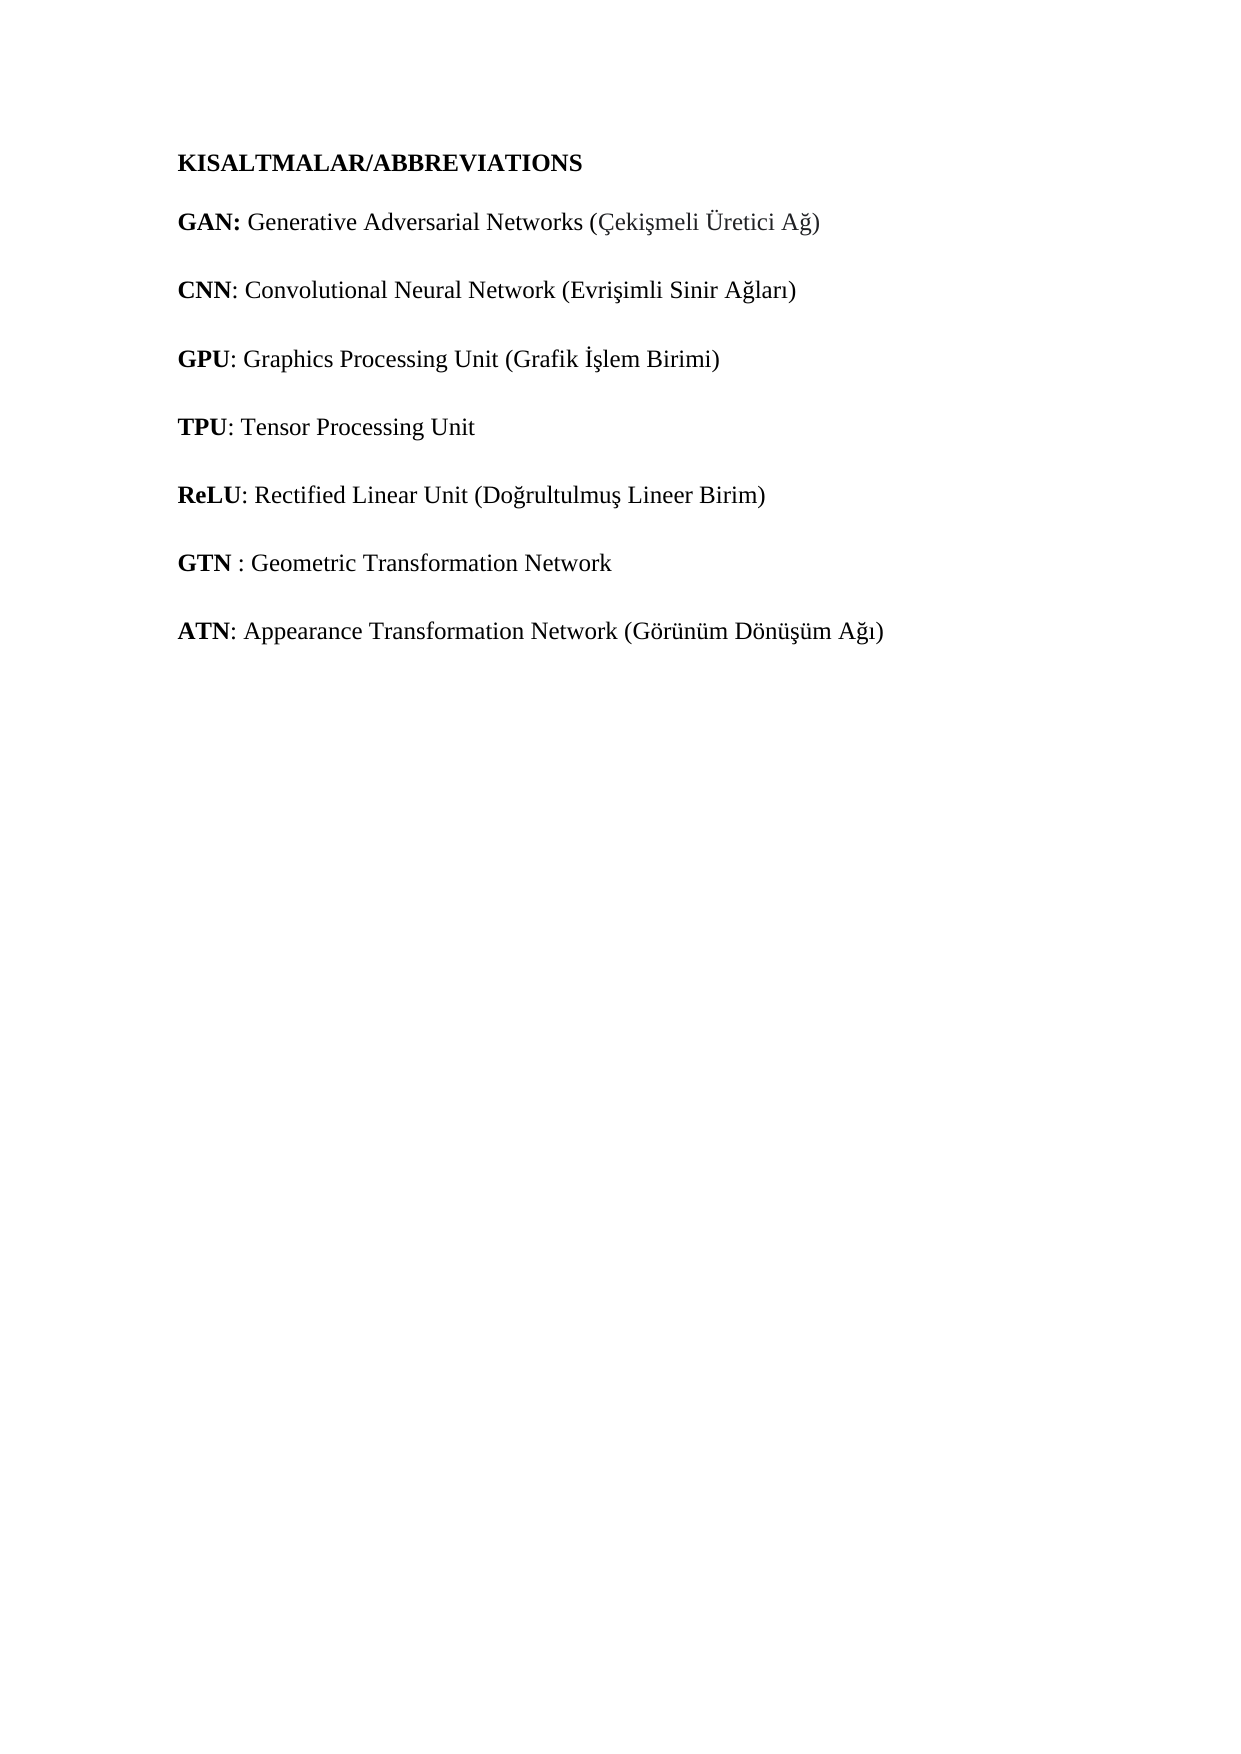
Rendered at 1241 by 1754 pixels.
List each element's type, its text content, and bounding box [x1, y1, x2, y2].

text GTN : Geometric Transformation Network [177, 548, 1092, 577]
text CNN: Convolutional Neural Network (Evrişimli Sinir Ağları) [177, 276, 1092, 304]
text GPU: Graphics Processing Unit (Grafik İşlem Birimi) [177, 344, 1092, 372]
text TPU: Tensor Processing Unit [177, 412, 1092, 441]
text GAN: Generative Adversarial Networks (Çekişmeli Üretici Ağ) [177, 207, 1092, 236]
text ReLU: Rectified Linear Unit (Doğrultulmuş Lineer Birim) [177, 480, 1092, 509]
text KISALTMALAR/ABBREVIATIONS [177, 148, 1092, 176]
text ATN: Appearance Transformation Network (Görünüm Dönüşüm Ağı) [177, 616, 1092, 645]
